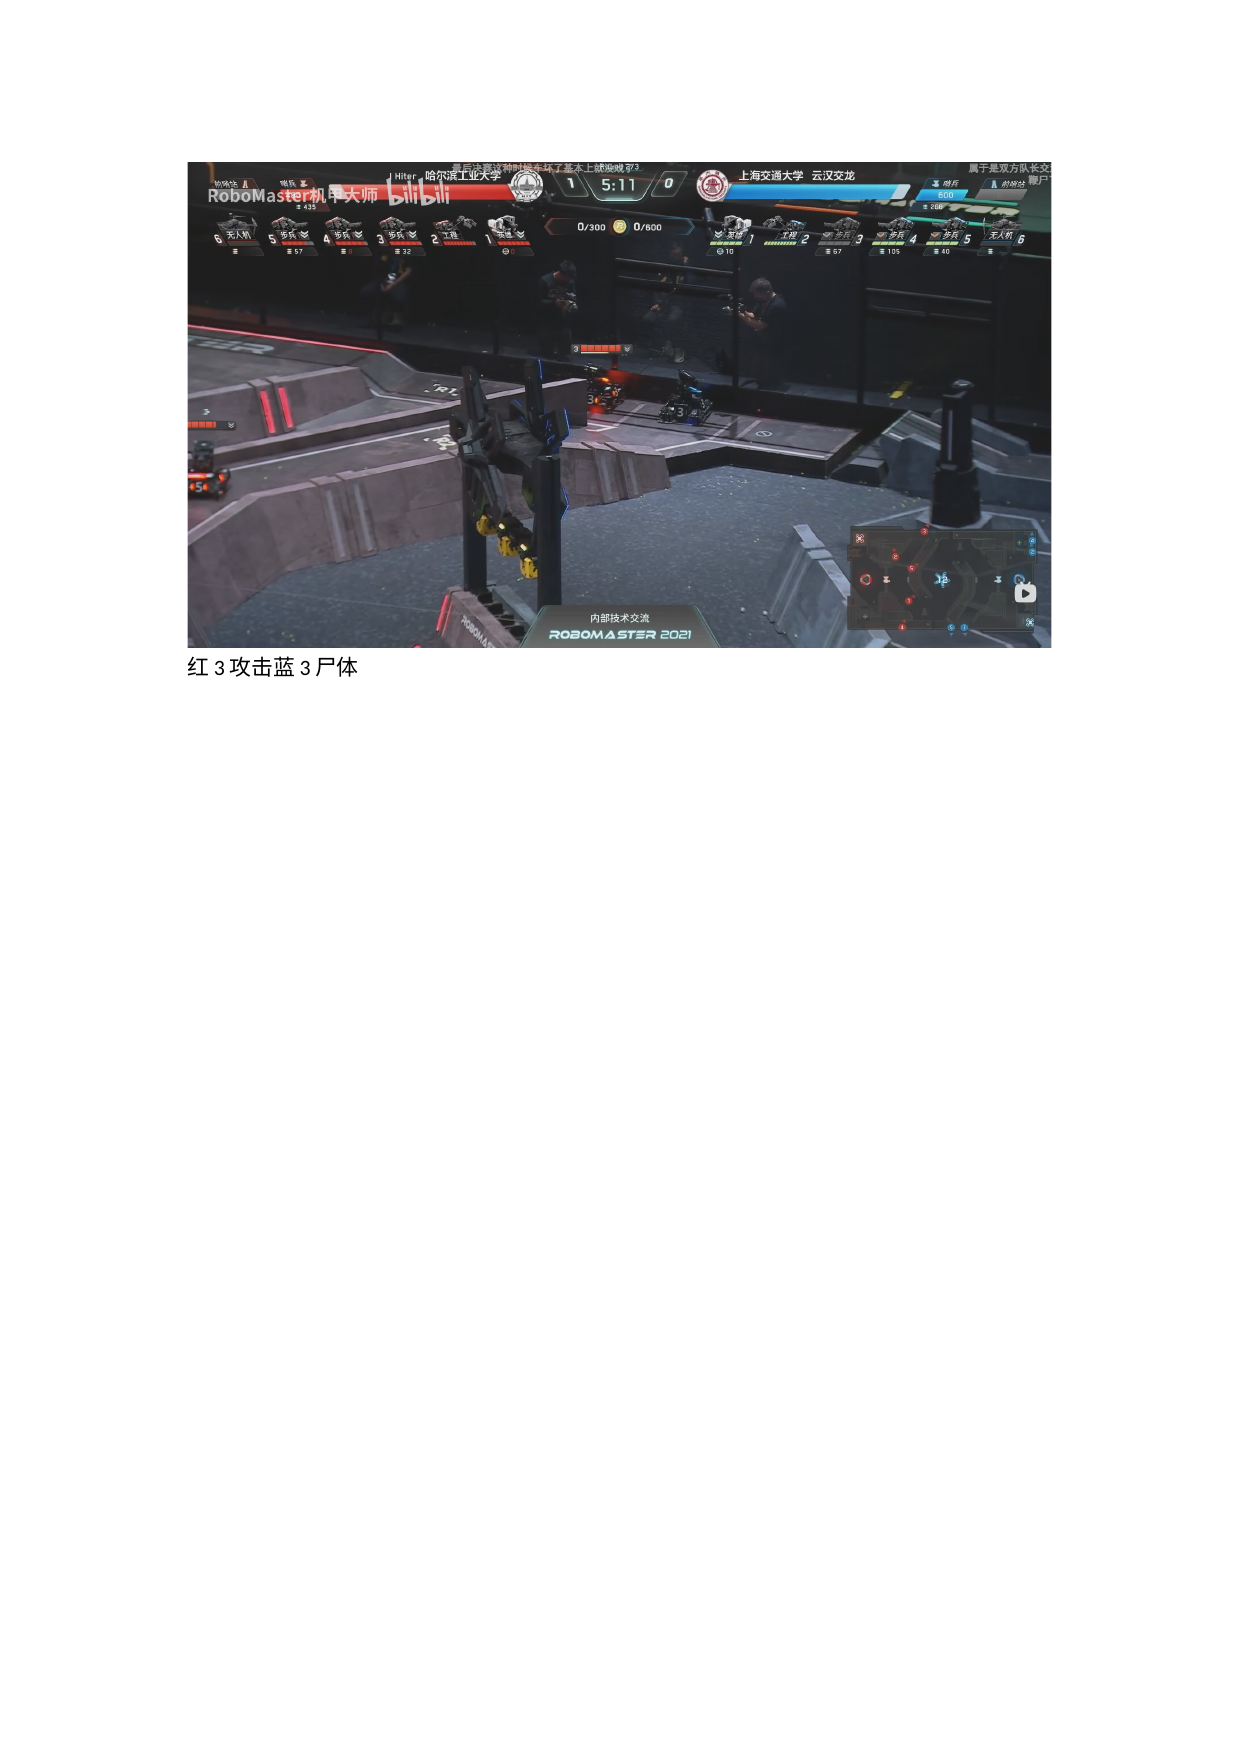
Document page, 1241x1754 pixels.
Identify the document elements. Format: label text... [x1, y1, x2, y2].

picture [187, 162, 1052, 648]
text 红3攻击蓝3尸体 [187, 649, 1053, 682]
